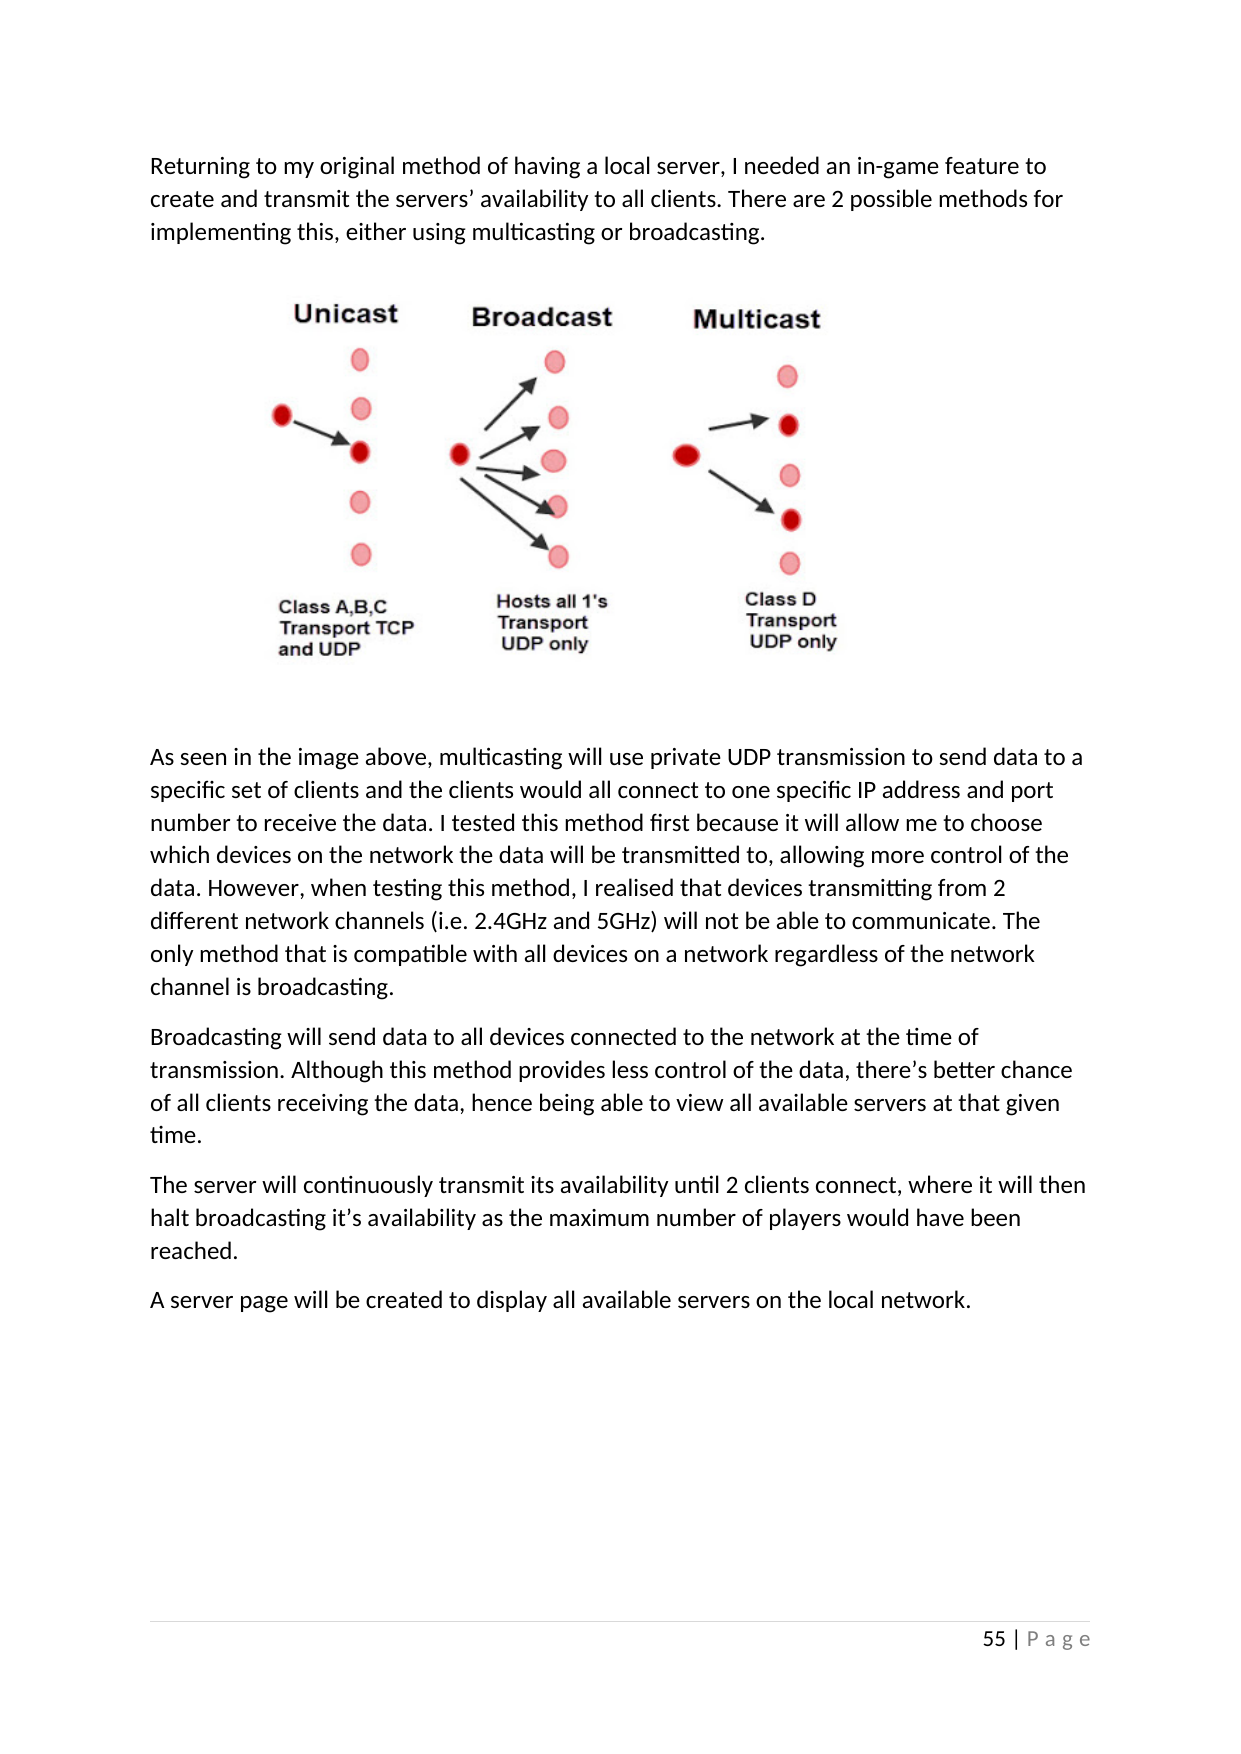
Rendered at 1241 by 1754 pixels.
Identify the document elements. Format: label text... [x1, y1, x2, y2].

text As seen in the image above, multicasting will use private UDP transmission to send data to a specific set of clients and the clients would all connect to one specific IP address and port number to receive the data. I tested this method first because it will allow me to choose which devices on the network the data will be transmitted to, allowing more control of the data. However, when testing this method, I realised that devices transmitting from 2 different network channels (i.e. 2.4GHz and 5GHz) will not be able to communicate. The only method that is compatible with all devices on a network regardless of the network channel is broadcasting. [150, 741, 1090, 1002]
text A server page will be created to display all available servers on the local network. [150, 1284, 1090, 1315]
text Returning to my original method of having a local server, I needed an in-game feature to create and transmit the servers’ availability to all clients. There are 2 possible methods for implementing this, either using multicasting or broadcasting. [150, 150, 1090, 246]
picture [231, 295, 952, 670]
text The server will continuously transmit its availability until 2 clients connect, where it will then halt broadcasting it’s availability as the maximum number of players would have been reached. [150, 1169, 1090, 1266]
text Broadcasting will send data to all devices connected to the network at the time of transmission. Although this method provides less control of the data, there’s better chance of all clients receiving the data, hence being able to view all available servers at that given time. [150, 1021, 1090, 1150]
